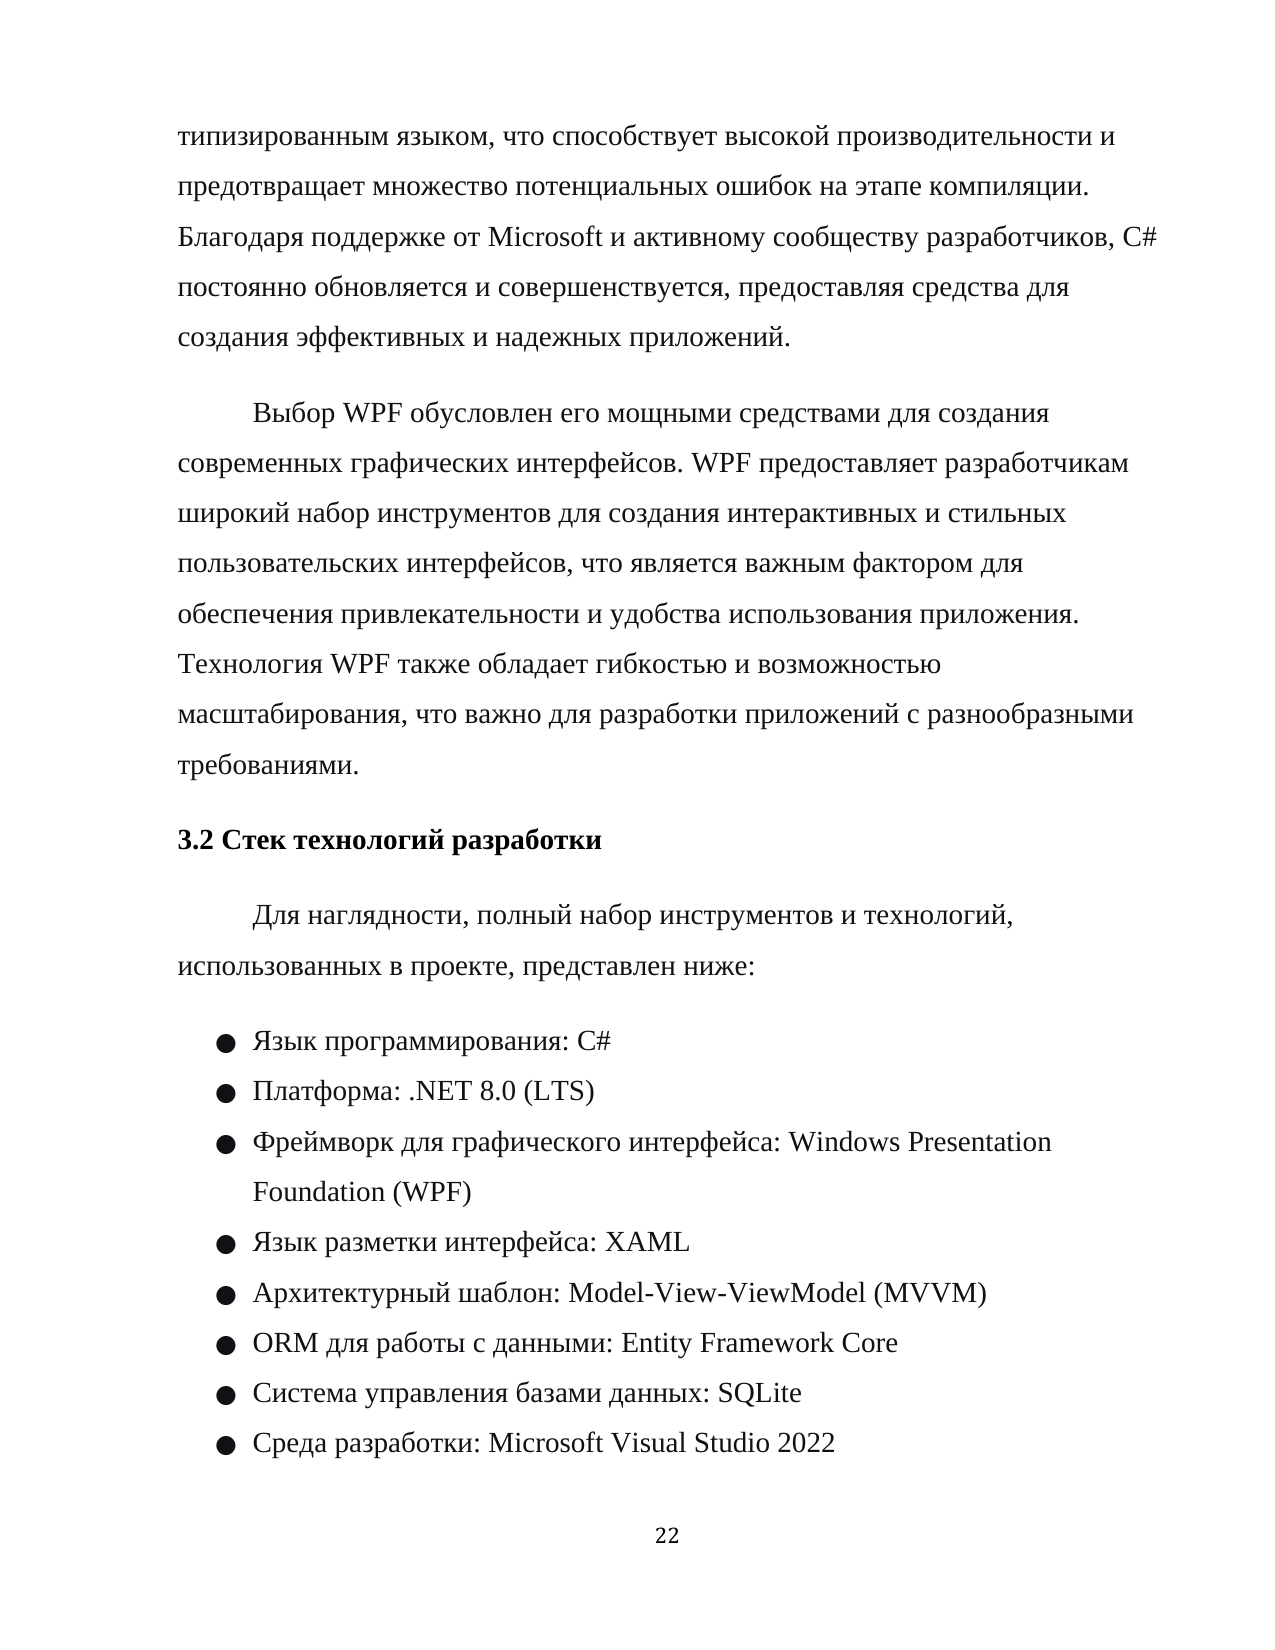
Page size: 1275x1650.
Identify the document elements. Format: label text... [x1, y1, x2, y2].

list Среда разработки: Microsoft Visual Studio 2022 [215, 1426, 1157, 1459]
list Архитектурный шаблон: Model-View-ViewModel (MVVM) [215, 1275, 1157, 1308]
list Язык разметки интерфейса: XAML [215, 1224, 1157, 1258]
list Фреймворк для графического интерфейса: Windows Presentation Foundation (WPF) [215, 1124, 1157, 1208]
list ORM для работы с данными: Entity Framework Core [215, 1325, 1157, 1358]
text Выбор WPF обусловлен его мощными средствами для создания современных графических интерфейсов. WPF предоставляет разработчикам широкий набор инструментов для создания интерактивных и стильных пользовательских интерфейсов, что является важным фактором для обеспечения привлекательности и удобства использования приложения. Технология WPF также обладает гибкостью и возможностью масштабирования, что важно для разработки приложений с разнообразными требованиями. [177, 395, 1157, 780]
list Платформа: .NET 8.0 (LTS) [215, 1073, 1157, 1107]
subtitle 3.2 Стек технологий разработки [177, 822, 1157, 856]
list Система управления базами данных: SQLite [215, 1375, 1157, 1409]
list Язык программирования: C# [215, 1023, 1157, 1057]
text Для наглядности, полный набор инструментов и технологий, использованных в проекте, представлен ниже: [177, 897, 1157, 981]
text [177, 118, 1157, 353]
